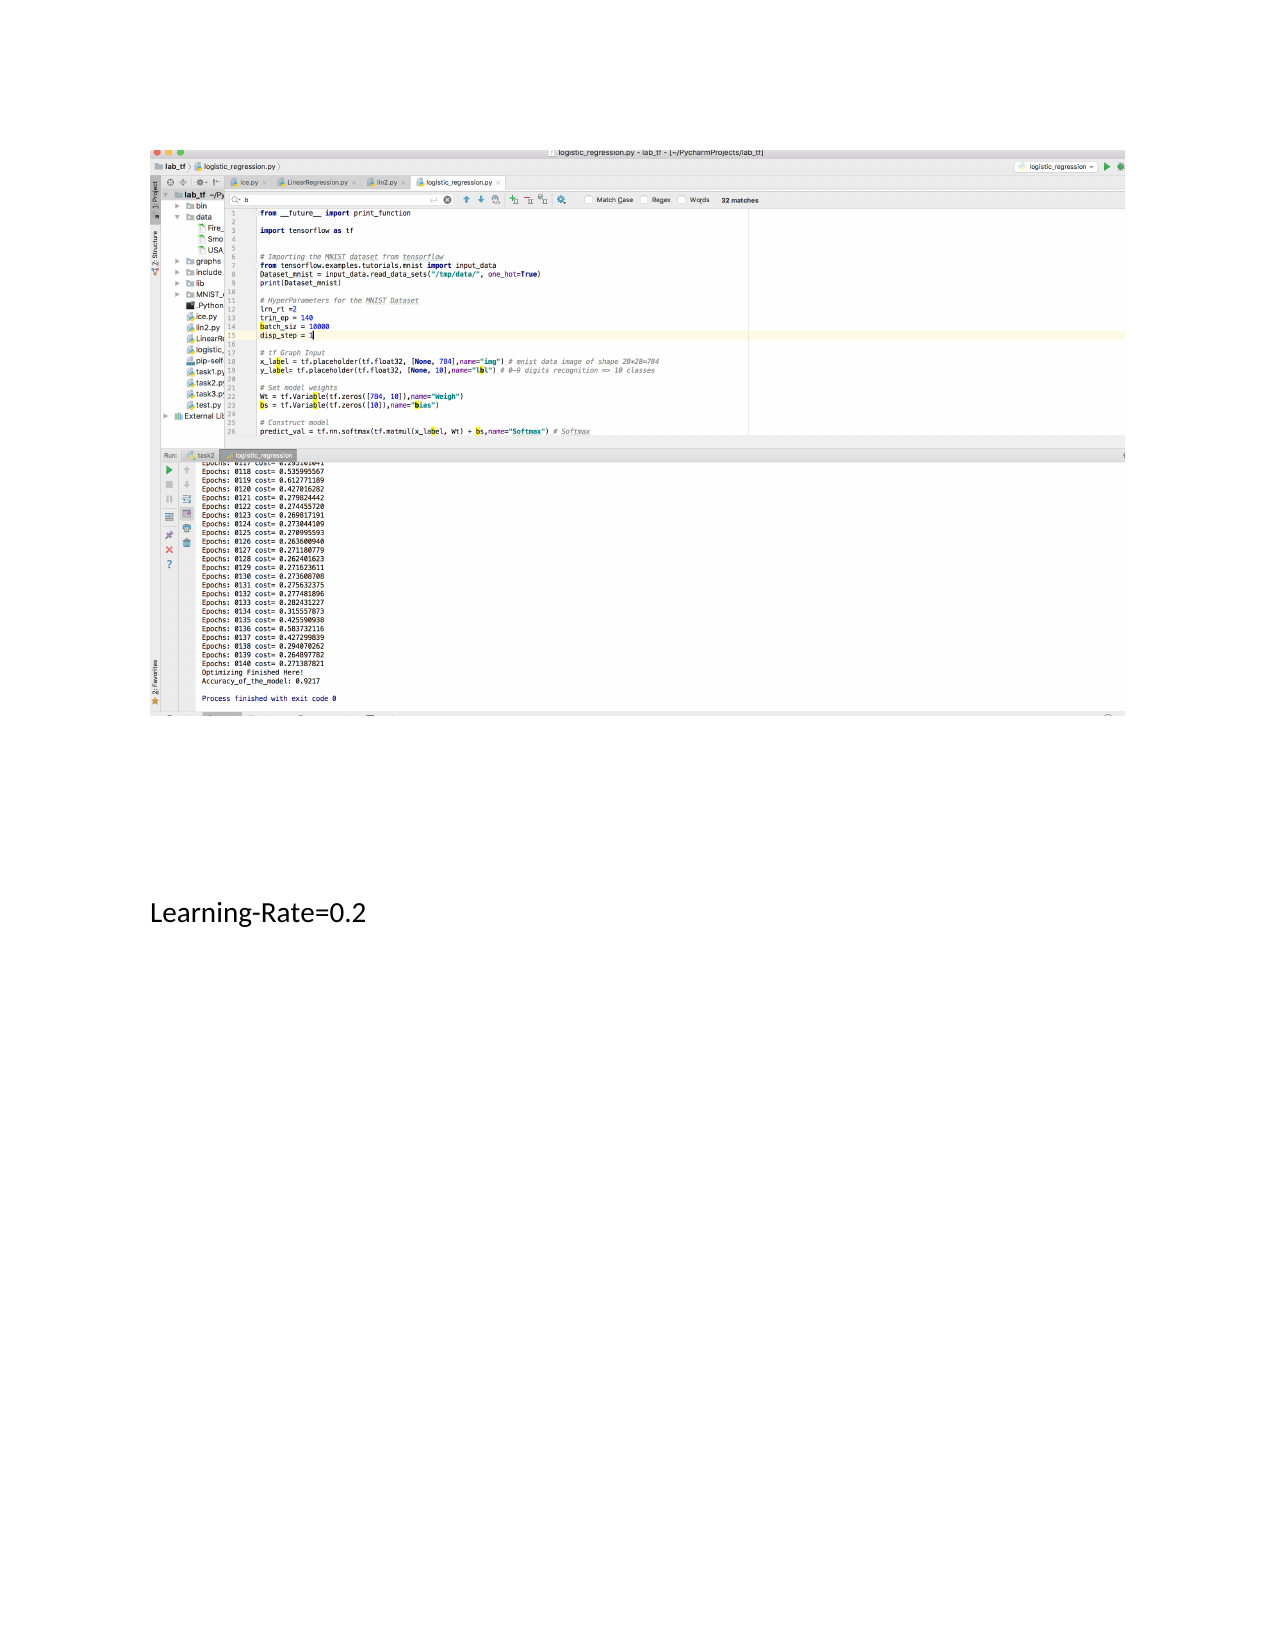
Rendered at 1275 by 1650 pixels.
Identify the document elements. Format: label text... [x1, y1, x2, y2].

text Learning-Rate=0.2 [150, 894, 1125, 930]
picture [150, 150, 1125, 716]
